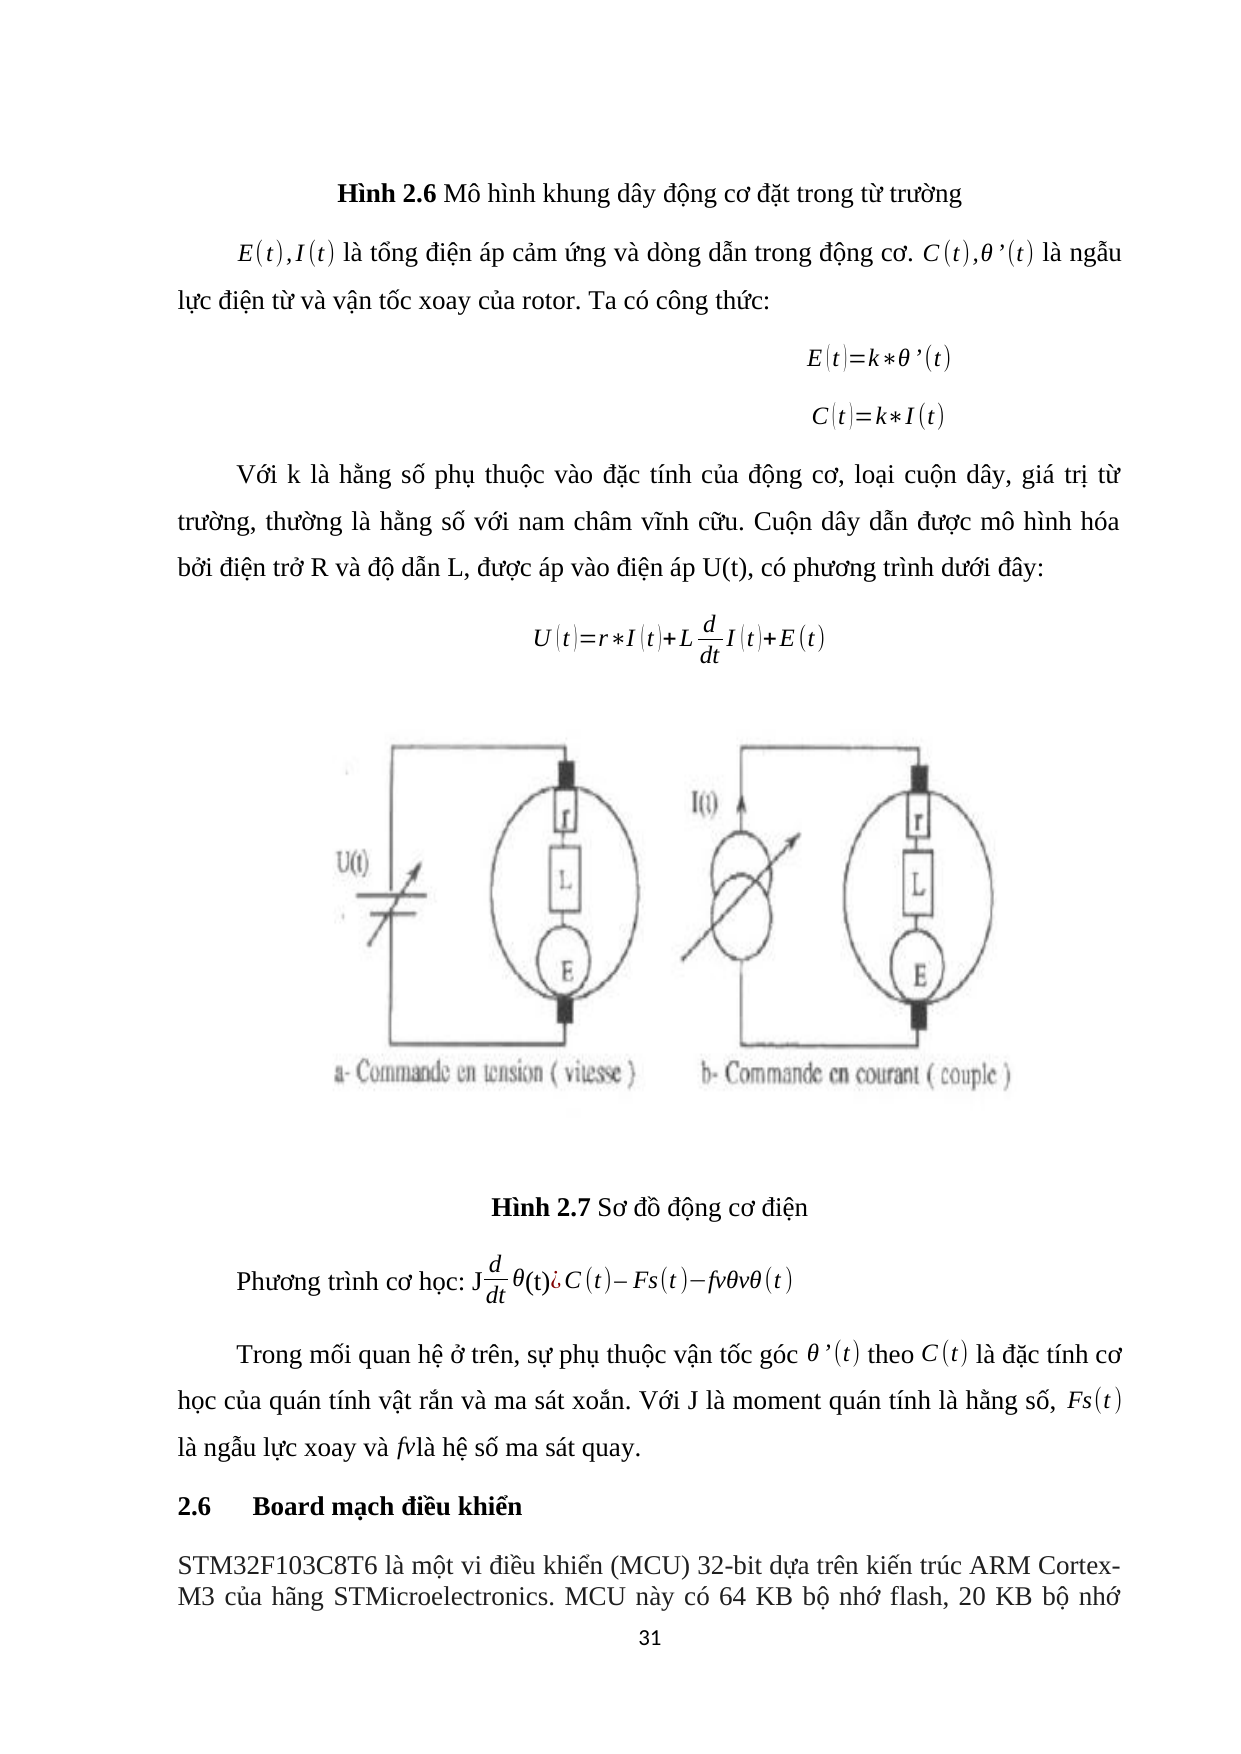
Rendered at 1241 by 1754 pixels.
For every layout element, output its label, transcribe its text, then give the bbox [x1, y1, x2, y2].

text Hình 2.6 Mô hình khung dây động cơ đặt trong từ trường [177, 177, 1122, 208]
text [177, 1549, 1122, 1612]
text Phương trình cơ học: J(t) [177, 1251, 1122, 1310]
text Hình 2.7 Sơ đồ động cơ điện [177, 696, 1122, 1223]
text là tổng điện áp cảm ứng và dòng dẫn trong động cơ. là ngẫu lực điện từ và vận tốc xoay của rotor. Ta có công thức: [177, 236, 1122, 315]
text Với k là hằng số phụ thuộc vào đặc tính của động cơ, loại cuộn dây, giá trị từ trường, thường là hằng số với nam châm vĩnh cữu. Cuộn dây dẫn được mô hình hóa bởi điện trở R và độ dẫn L, được áp vào điện áp U(t), có phương trình dưới đây: [177, 458, 1122, 582]
list Board mạch điều khiển [177, 1490, 1122, 1521]
text Trong mối quan hệ ở trên, sự phụ thuộc vận tốc góc theo là đặc tính cơ học của quán tính vật rắn và ma sát xoắn. Với J là moment quán tính là hằng số, là ngẫu lực xoay và là hệ số ma sát quay. [177, 1338, 1122, 1462]
